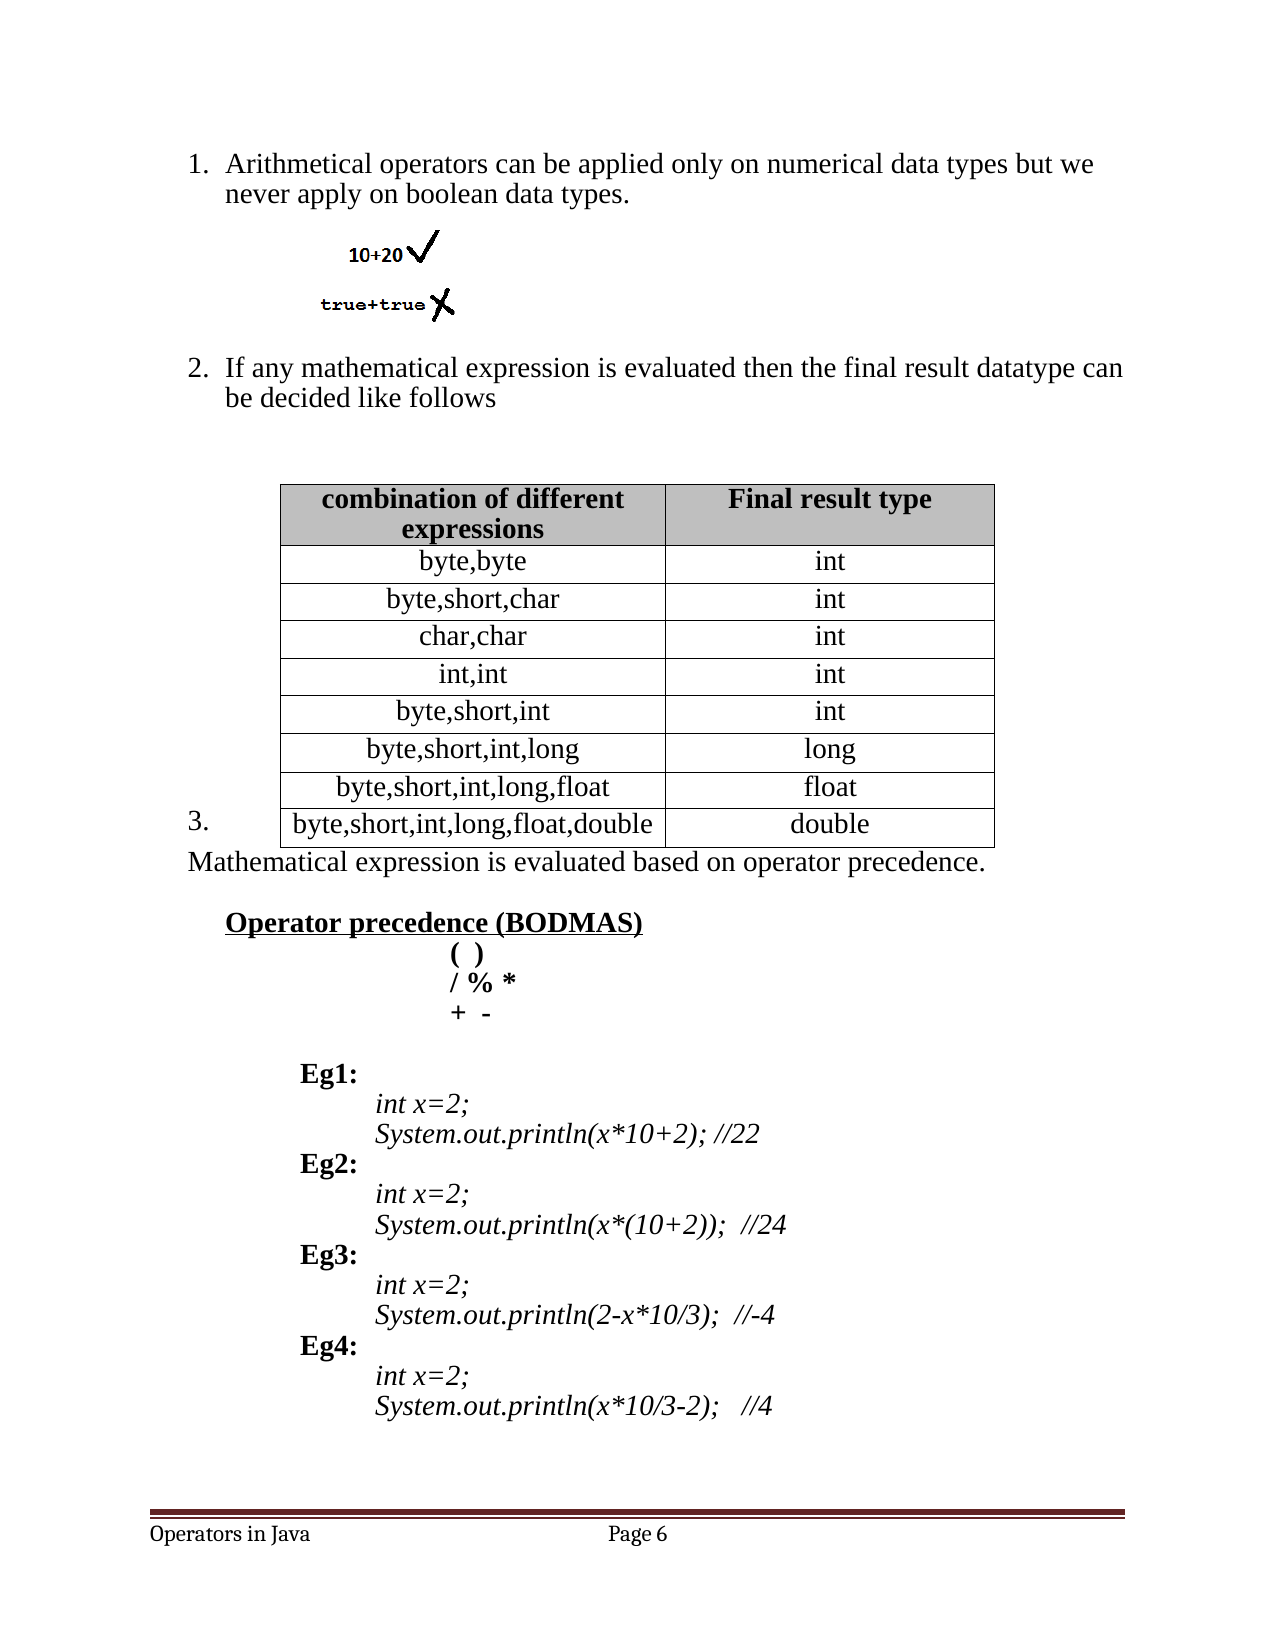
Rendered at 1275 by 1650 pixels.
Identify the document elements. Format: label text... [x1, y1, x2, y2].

table_cell byte,byte [281, 546, 665, 583]
text int x=2; [375, 1361, 1125, 1391]
text Eg1: [300, 1059, 1125, 1089]
table_cell int [666, 659, 994, 695]
table_cell int [666, 546, 994, 583]
table_header combination of different expressions [281, 485, 665, 545]
table_header Final result type [666, 485, 994, 545]
table_cell int [666, 621, 994, 658]
table_cell byte,short,char [281, 584, 665, 620]
text Eg3: [300, 1240, 1125, 1270]
table_cell char,char [281, 621, 665, 658]
table_cell byte,short,int,long,float,double [281, 809, 665, 847]
text ( ) [300, 938, 1125, 968]
text Operator precedence (BODMAS) [225, 878, 1125, 938]
text / % * [300, 968, 1125, 998]
table_cell float [666, 773, 994, 808]
text System.out.println(x*10+2); //22 [375, 1119, 1125, 1149]
table_cell byte,short,int,long [281, 734, 665, 772]
text + - [300, 999, 1125, 1029]
table_cell int [666, 696, 994, 733]
list Mathematical expression is evaluated based on operator precedence. [187, 807, 1125, 878]
table_cell int,int [281, 659, 665, 695]
table_cell byte,short,int,long,float [281, 773, 665, 808]
table_cell byte,short,int [281, 696, 665, 733]
list Arithmetical operators can be applied only on numerical data types but we never apply on boolean data types. [187, 150, 1125, 210]
text int x=2; [375, 1089, 1125, 1119]
table_cell int [666, 584, 994, 620]
text Eg4: [300, 1331, 1125, 1361]
list If any mathematical expression is evaluated then the final result datatype can be decided like follows [187, 354, 1125, 414]
text System.out.println(x*10/3-2); //4 [375, 1391, 1125, 1421]
text int x=2; [375, 1271, 1125, 1301]
picture [311, 230, 464, 324]
text System.out.println(x*(10+2)); //24 [375, 1210, 1125, 1240]
text int x=2; [375, 1180, 1125, 1210]
table_cell long [666, 734, 994, 772]
table_cell double [666, 809, 994, 847]
text Eg2: [300, 1150, 1125, 1180]
text System.out.println(2-x*10/3); //-4 [375, 1301, 1125, 1331]
